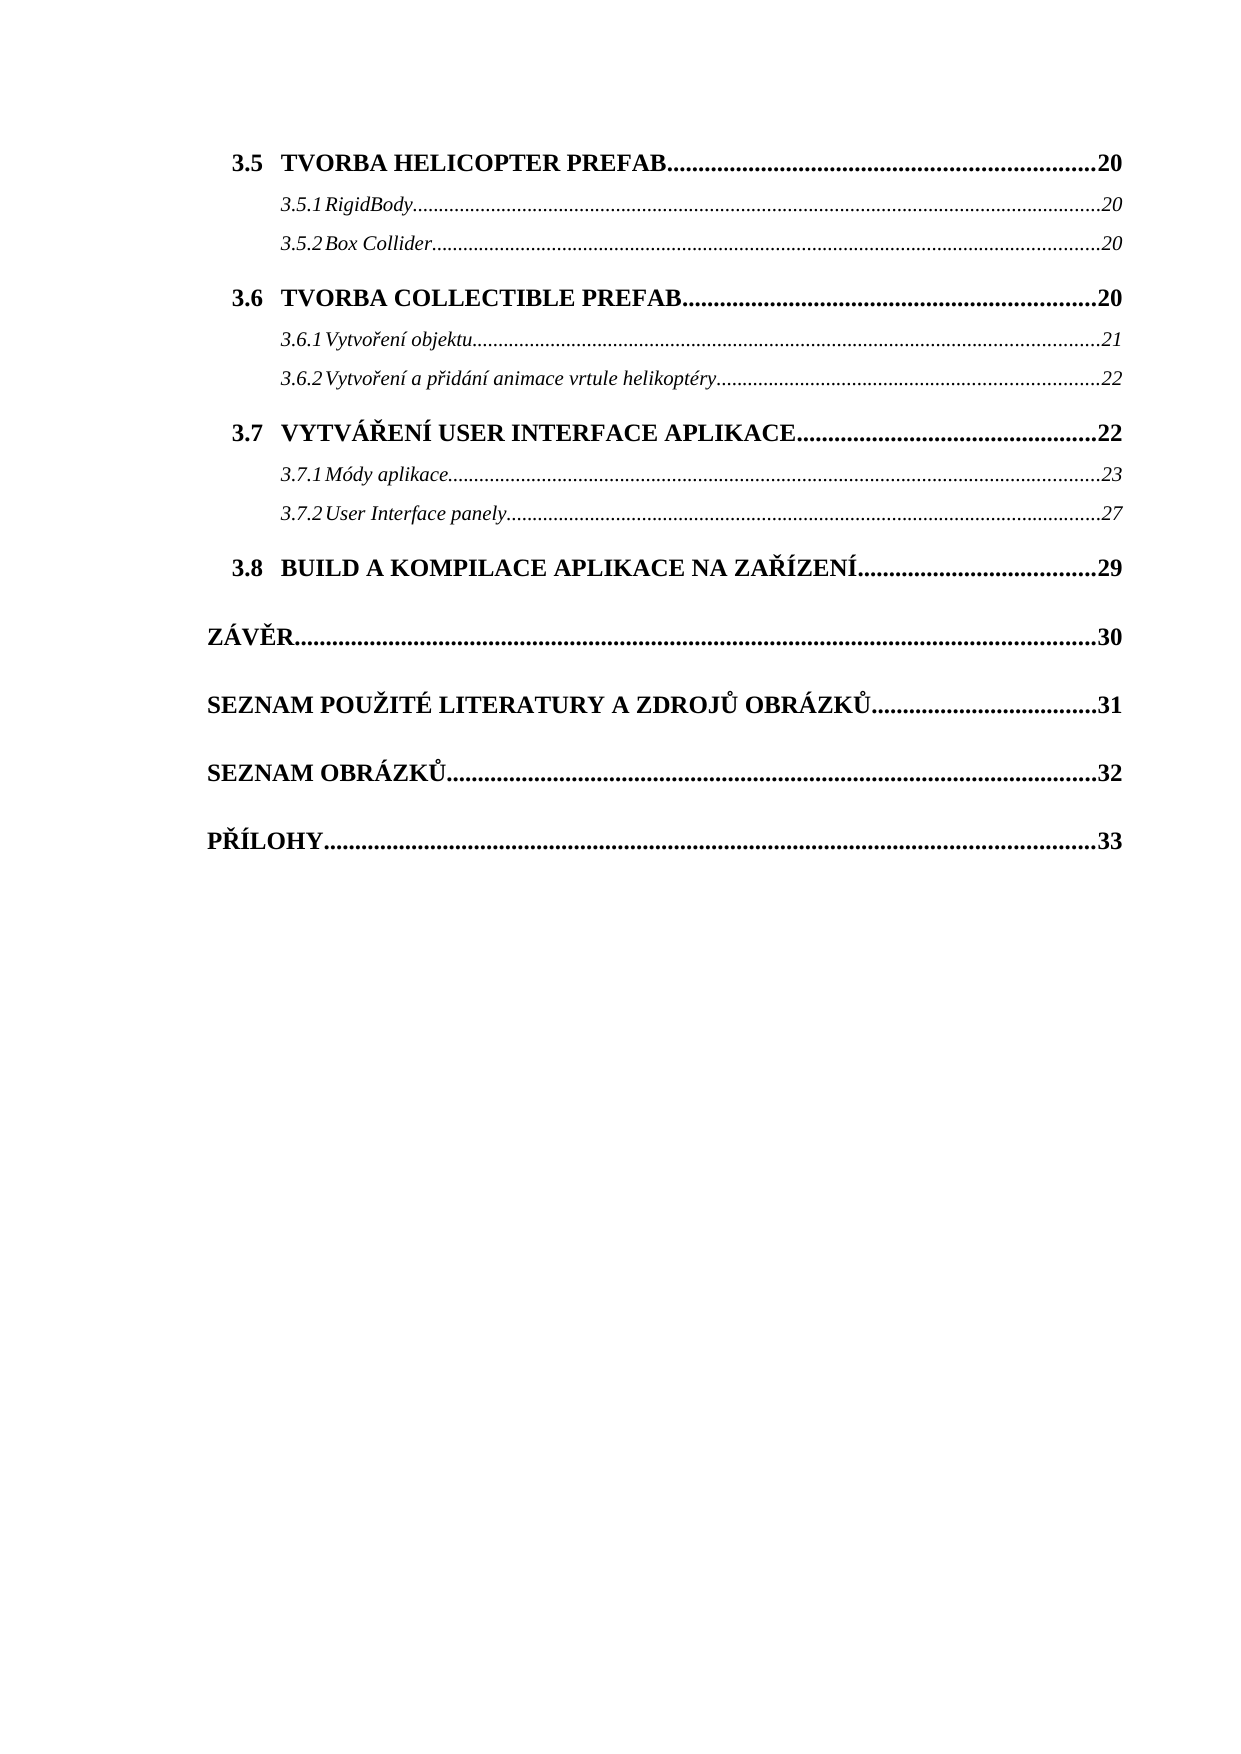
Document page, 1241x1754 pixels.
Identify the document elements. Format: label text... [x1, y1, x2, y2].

text 3.5 Tvorba Helicopter prefab 20 [232, 148, 1122, 176]
text 3.7.1 Módy aplikace 23 [281, 462, 1122, 486]
text Závěr 30 [207, 622, 1122, 650]
text 3.6.2 Vytvoření a přidání animace vrtule helikoptéry 22 [281, 366, 1122, 390]
text 3.5.1 RigidBody 20 [281, 192, 1122, 216]
text 3.6 Tvorba Collectible prefab 20 [232, 283, 1122, 311]
text Seznam obrázků 32 [207, 758, 1122, 787]
text 3.7.2 User Interface panely 27 [281, 501, 1122, 525]
text Přílohy 33 [207, 826, 1122, 855]
text 3.5.2 Box Collider 20 [281, 231, 1122, 255]
text 3.8 Build a kompilace aplikace na zařízení 29 [232, 553, 1122, 581]
text Seznam použité literatury a zdrojů obrázků 31 [207, 690, 1122, 718]
text 3.6.1 Vytvoření objektu 21 [281, 327, 1122, 351]
text 3.7 Vytváření User Interface aplikace 22 [232, 418, 1122, 446]
